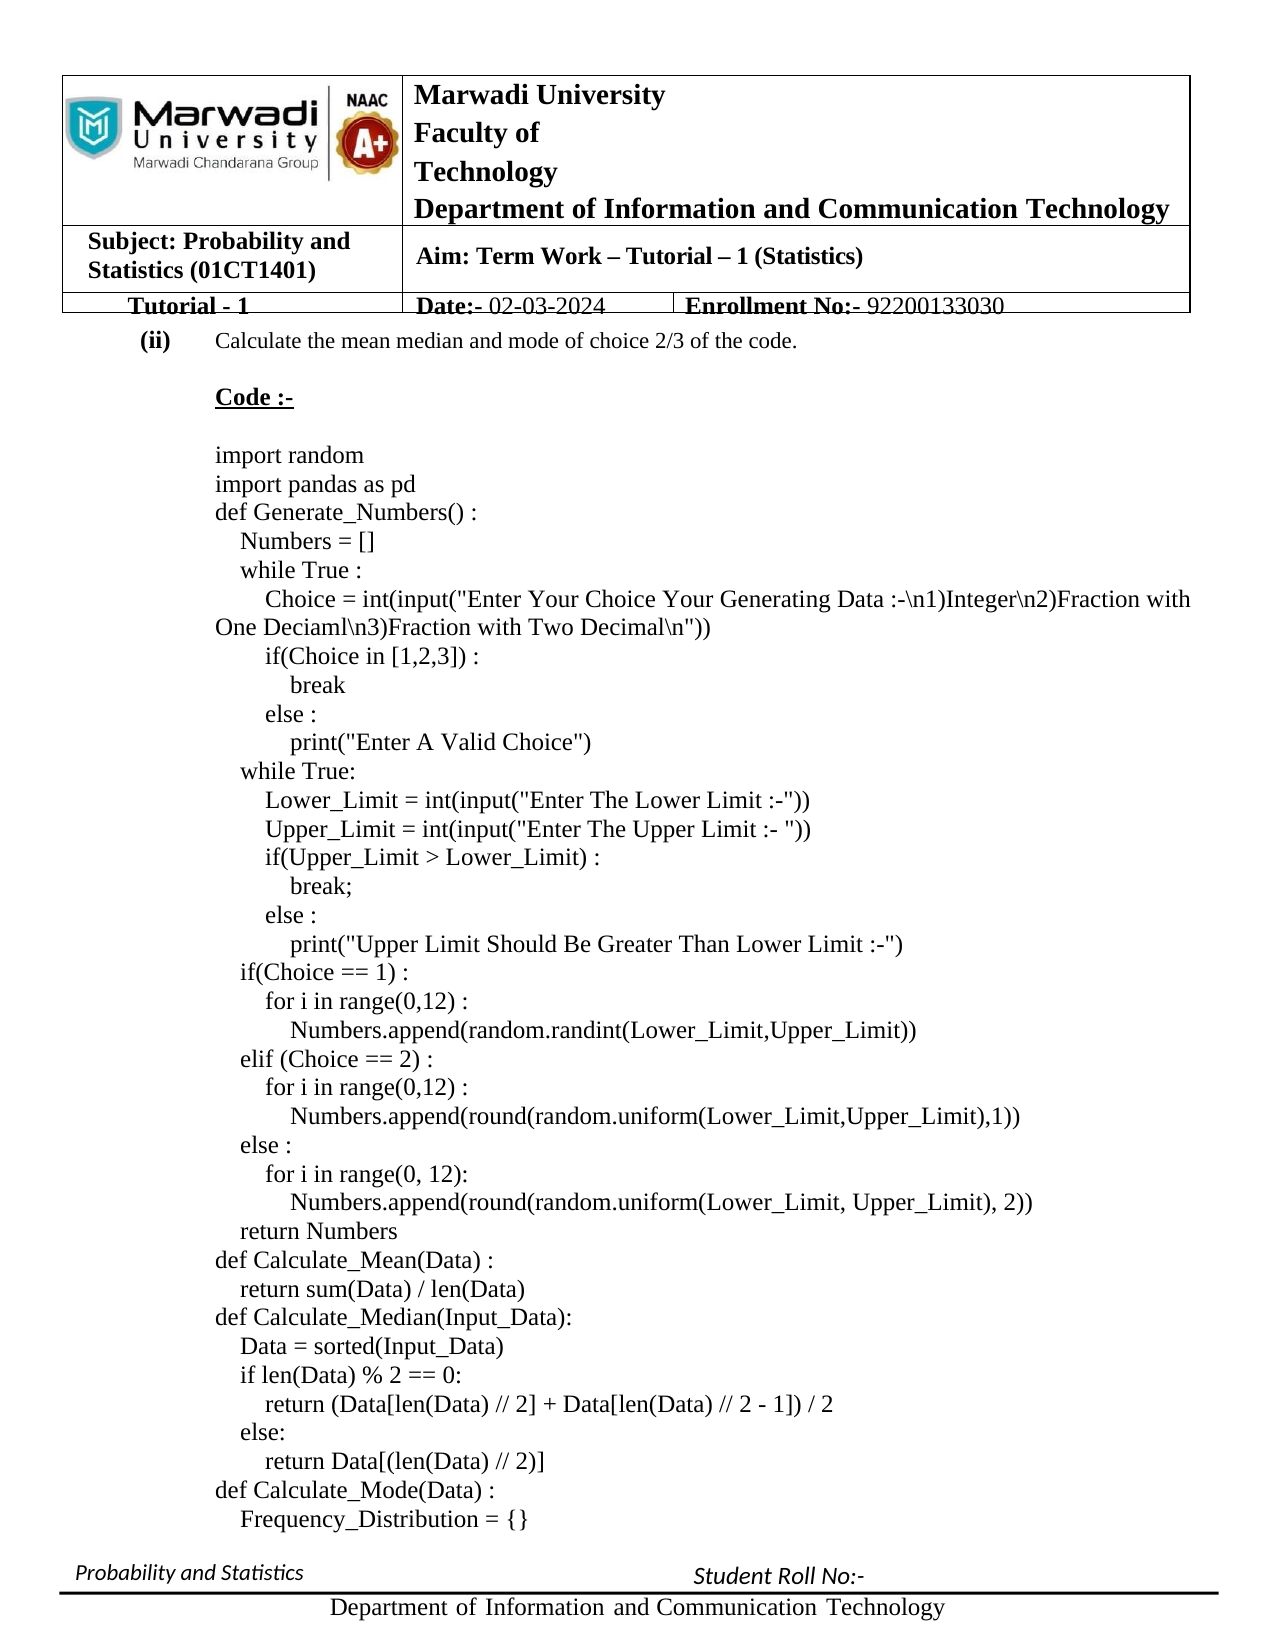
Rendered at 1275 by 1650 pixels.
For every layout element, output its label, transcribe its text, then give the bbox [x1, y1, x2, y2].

list import random [215, 440, 1221, 469]
list def Calculate_Mean(Data) : [215, 1245, 1221, 1274]
list elif (Choice == 2) : [215, 1044, 1221, 1072]
list Code :- [215, 382, 1221, 411]
list return Data[(len(Data) // 2)] [215, 1446, 1221, 1475]
list Numbers = [] [215, 526, 1221, 555]
picture [63, 82, 402, 183]
list Numbers.append(random.randint(Lower_Limit,Upper_Limit)) [215, 1015, 1221, 1044]
list Upper_Limit = int(input("Enter The Upper Limit :- ")) [215, 814, 1221, 842]
list Lower_Limit = int(input("Enter The Lower Limit :-")) [215, 785, 1221, 814]
list if(Choice in [1,2,3]) : [215, 641, 1221, 670]
list import pandas as pd [215, 469, 1221, 497]
list Frequency_Distribution = {} [215, 1504, 1221, 1532]
list if len(Data) % 2 == 0: [215, 1360, 1221, 1389]
list for i in range(0,12) : [215, 986, 1221, 1015]
list Numbers.append(round(random.uniform(Lower_Limit,Upper_Limit),1)) [215, 1101, 1221, 1130]
list break; [215, 871, 1221, 900]
list for i in range(0, 12): [215, 1159, 1221, 1187]
list def Calculate_Median(Input_Data): [215, 1302, 1221, 1331]
list break [215, 670, 1221, 699]
list if(Choice == 1) : [215, 957, 1221, 986]
list while True: [215, 756, 1221, 785]
list print("Enter A Valid Choice") [215, 727, 1221, 756]
list Data = sorted(Input_Data) [215, 1331, 1221, 1360]
list for i in range(0,12) : [215, 1072, 1221, 1101]
list Calculate the mean median and mode of choice 2/3 of the code. [140, 325, 1221, 354]
list Numbers.append(round(random.uniform(Lower_Limit, Upper_Limit), 2)) [215, 1187, 1221, 1216]
list print("Upper Limit Should Be Greater Than Lower Limit :-") [215, 929, 1221, 957]
list Choice = int(input("Enter Your Choice Your Generating Data :-\n1)Integer\n2)Fraction with One Deciaml\n3)Fraction with Two Decimal\n")) [215, 584, 1221, 641]
list else : [215, 1130, 1221, 1159]
list return sum(Data) / len(Data) [215, 1274, 1221, 1302]
list else: [215, 1417, 1221, 1446]
list else : [215, 699, 1221, 727]
list else : [215, 900, 1221, 929]
list return Numbers [215, 1216, 1221, 1245]
list while True : [215, 555, 1221, 584]
list return (Data[len(Data) // 2] + Data[len(Data) // 2 - 1]) / 2 [215, 1389, 1221, 1417]
list def Calculate_Mode(Data) : [215, 1475, 1221, 1504]
list if(Upper_Limit > Lower_Limit) : [215, 842, 1221, 871]
list def Generate_Numbers() : [215, 497, 1221, 526]
